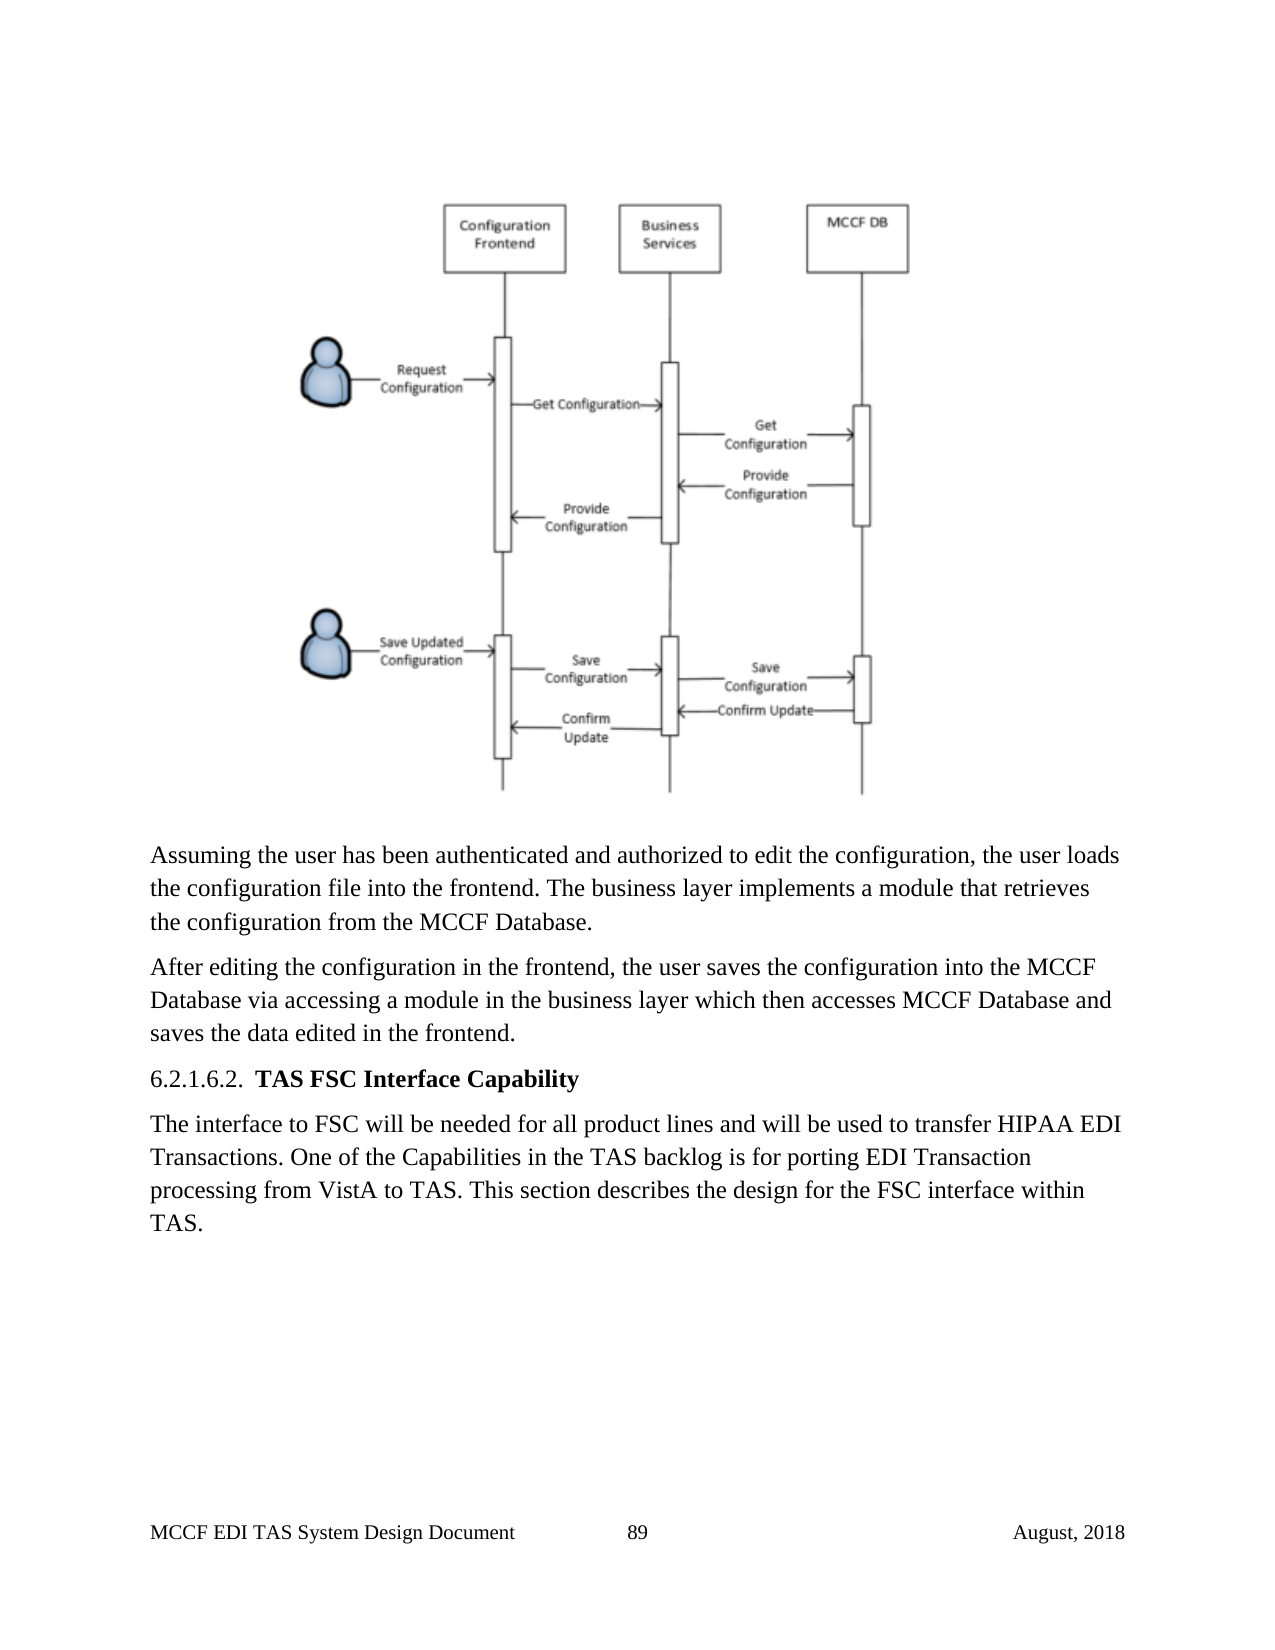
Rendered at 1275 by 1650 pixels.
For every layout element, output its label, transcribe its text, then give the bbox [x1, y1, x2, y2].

picture [235, 150, 1040, 824]
subtitle TAS FSC Interface Capability [150, 1064, 1125, 1092]
text The interface to FSC will be needed for all product lines and will be used to transfer HIPAA EDI Transactions. One of the Capabilities in the TAS backlog is for porting EDI Transaction processing from VistA to TAS. This section describes the design for the FSC interface within TAS. [150, 1109, 1125, 1237]
text Assuming the user has been authenticated and authorized to edit the configuration, the user loads the configuration file into the frontend. The business layer implements a module that retrieves the configuration from the MCCF Database. [150, 841, 1125, 935]
text After editing the configuration in the frontend, the user saves the configuration into the MCCF Database via accessing a module in the business layer which then accesses MCCF Database and saves the data edited in the frontend. [150, 952, 1125, 1047]
